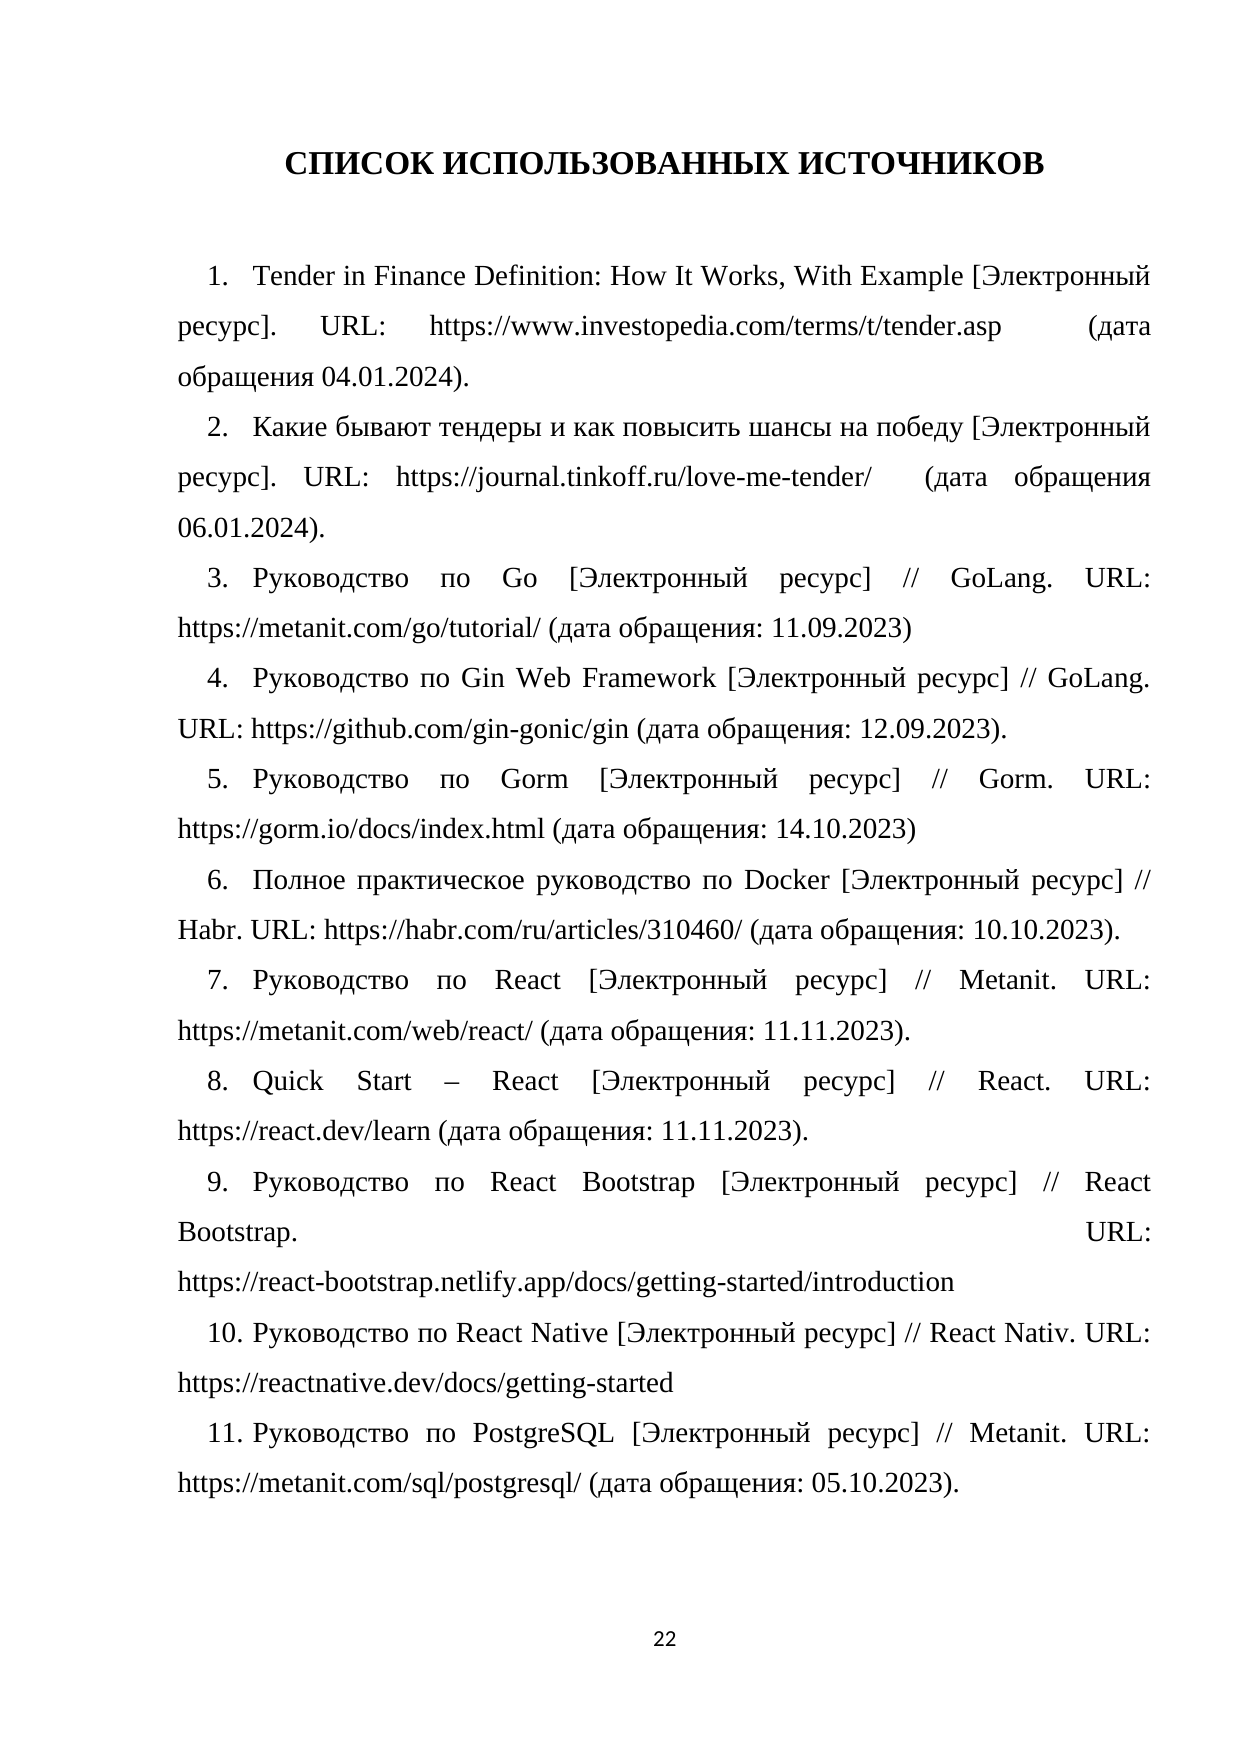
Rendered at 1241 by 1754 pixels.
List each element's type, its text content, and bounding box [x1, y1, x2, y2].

list Руководство по React [Электронный ресурс] // Metanit. URL: https://metanit.com/web/react/ (дата обращения: 11.11.2023). [177, 962, 1152, 1046]
list Quick Start – React [Электронный ресурс] // React. URL: https://react.dev/learn (дата обращения: 11.11.2023). [177, 1063, 1152, 1147]
list Руководство по Go [Электронный ресурс] // GoLang. URL: https://metanit.com/go/tutorial/ (дата обращения: 11.09.2023) [177, 560, 1152, 644]
list Какие бывают тендеры и как повысить шансы на победу [Электронный ресурс]. URL: https://journal.tinkoff.ru/love-me-tender/ (дата обращения 06.01.2024). [177, 409, 1152, 543]
list Tender in Finance Definition: How It Works, With Example [Электронный ресурс]. URL: https://www.investopedia.com/terms/t/tender.asp (дата обращения 04.01.2024). [177, 258, 1152, 392]
list Полное практическое руководство по Docker [Электронный ресурс] // Habr. URL: https://habr.com/ru/articles/310460/ (дата обращения: 10.10.2023). [177, 862, 1152, 946]
list Руководство по Gorm [Электронный ресурс] // Gorm. URL: https://gorm.io/docs/index.html (дата обращения: 14.10.2023) [177, 761, 1152, 845]
list Руководство по React Native [Электронный ресурс] // React Nativ. URL: https://reactnative.dev/docs/getting-started [177, 1315, 1152, 1398]
list Руководство по Gin Web Framework [Электронный ресурс] // GoLang. URL: https://github.com/gin-gonic/gin (дата обращения: 12.09.2023). [177, 661, 1152, 744]
list Руководство по PostgreSQL [Электронный ресурс] // Metanit. URL: https://metanit.com/sql/postgresql/ (дата обращения: 05.10.2023). [177, 1415, 1152, 1499]
list Руководство по React Bootstrap [Электронный ресурс] // React Bootstrap. URL: https://react-bootstrap.netlify.app/docs/getting-started/introduction [177, 1164, 1152, 1298]
subtitle СПИСОК ИСПОЛЬЗОВАННЫХ ИСТОЧНИКОВ [177, 143, 1152, 181]
